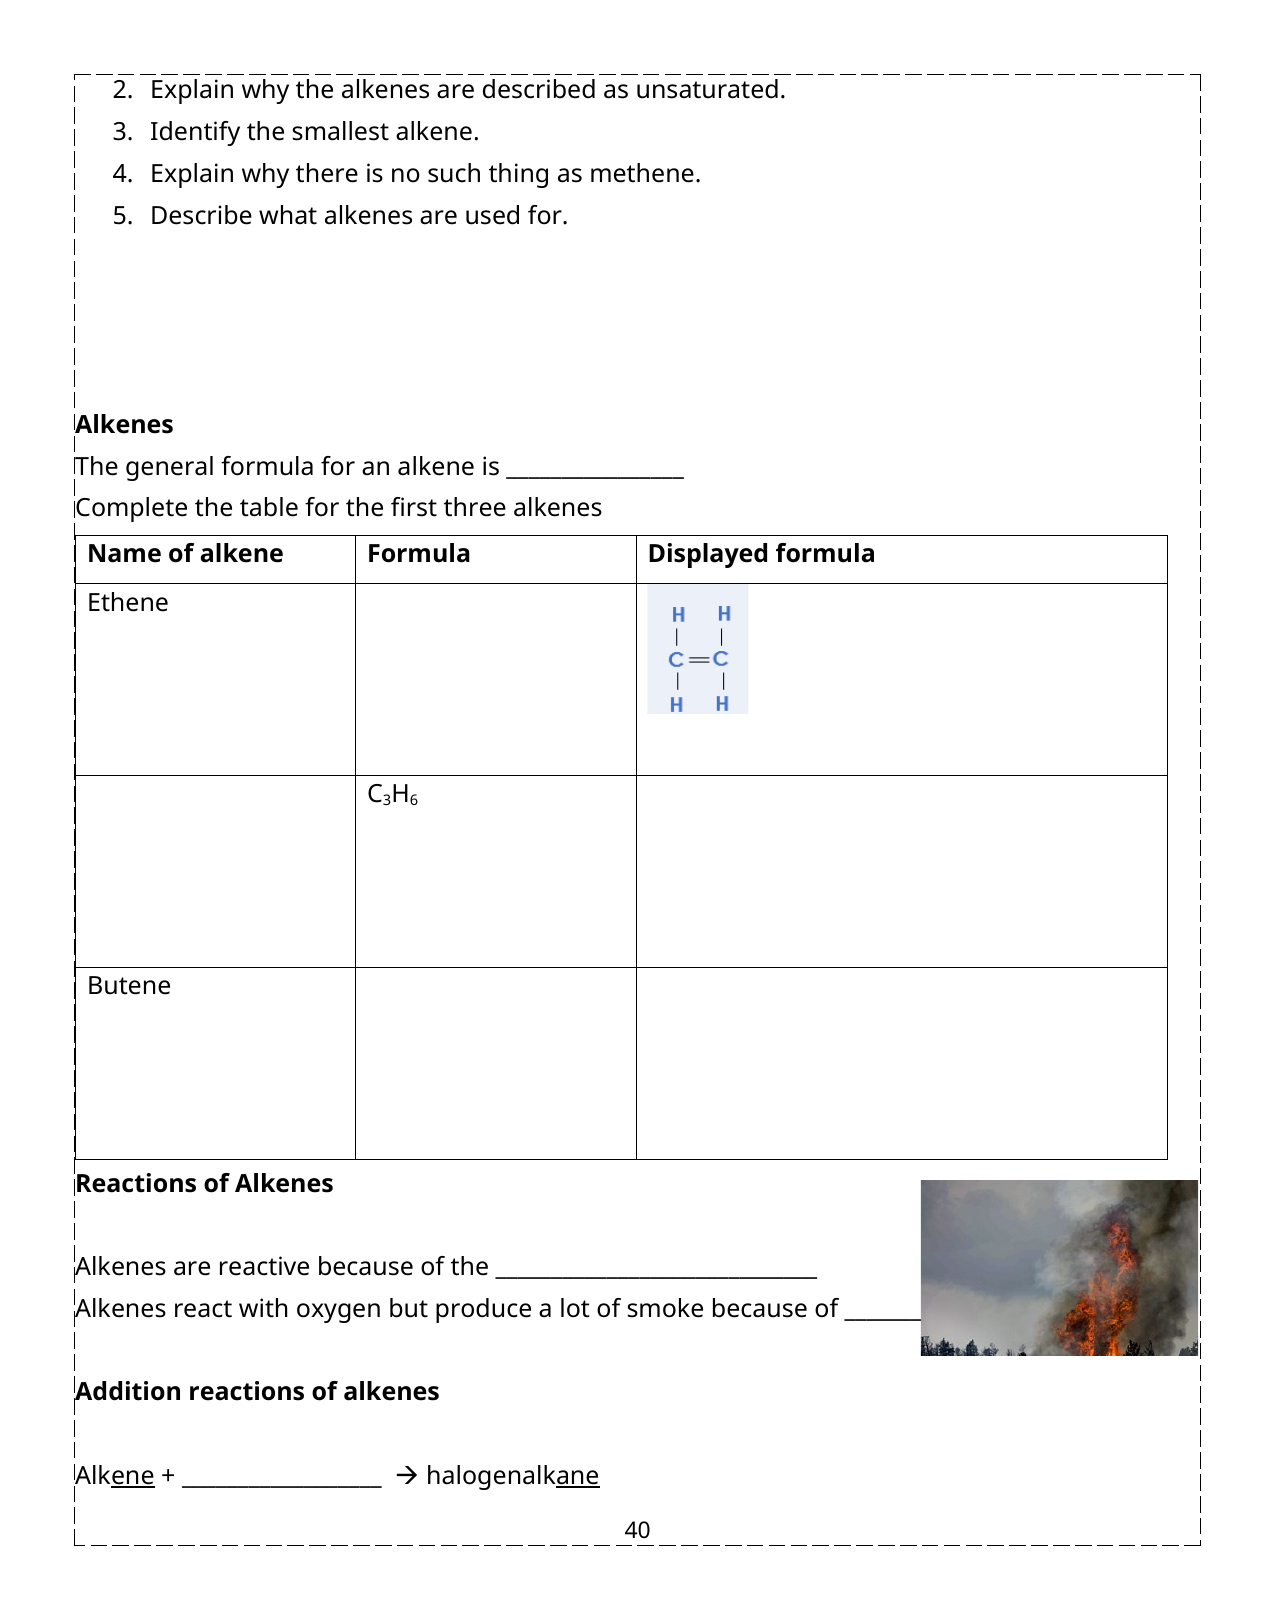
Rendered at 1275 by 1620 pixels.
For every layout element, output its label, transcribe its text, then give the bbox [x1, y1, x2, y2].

table_cell Ethene [76, 584, 355, 775]
table_cell [76, 776, 355, 967]
table_header Name of alkene [76, 536, 355, 583]
table_cell [356, 584, 636, 775]
text Alkenes [75, 409, 1200, 439]
table_cell [637, 776, 1167, 967]
text Addition reactions of alkenes [75, 1377, 1200, 1407]
list Identify the smallest alkene. [112, 117, 1200, 147]
text Alkenes react with oxygen but produce a lot of smoke because of _____________ combustion [75, 1293, 920, 1323]
table_cell C3H6 [356, 776, 636, 967]
picture [920, 1180, 1199, 1356]
list Describe what alkenes are used for. [112, 200, 1200, 230]
table_cell [637, 584, 1167, 775]
picture [647, 584, 749, 714]
list Explain why there is no such thing as methene. [112, 158, 1200, 188]
table_cell Butene [76, 968, 355, 1159]
text Reactions of Alkenes [75, 1168, 1200, 1198]
text Alkene + __________________ halogenalkane [75, 1460, 1200, 1490]
table_cell [637, 968, 1167, 1159]
list Explain why the alkenes are described as unsaturated. [112, 75, 1200, 105]
table_header Formula [356, 536, 636, 583]
text Complete the table for the first three alkenes [75, 493, 1200, 523]
text The general formula for an alkene is ________________ [75, 451, 1200, 481]
table_header Displayed formula [637, 536, 1167, 583]
table_cell [356, 968, 636, 1159]
text Alkenes are reactive because of the _____________________________ [75, 1252, 920, 1282]
